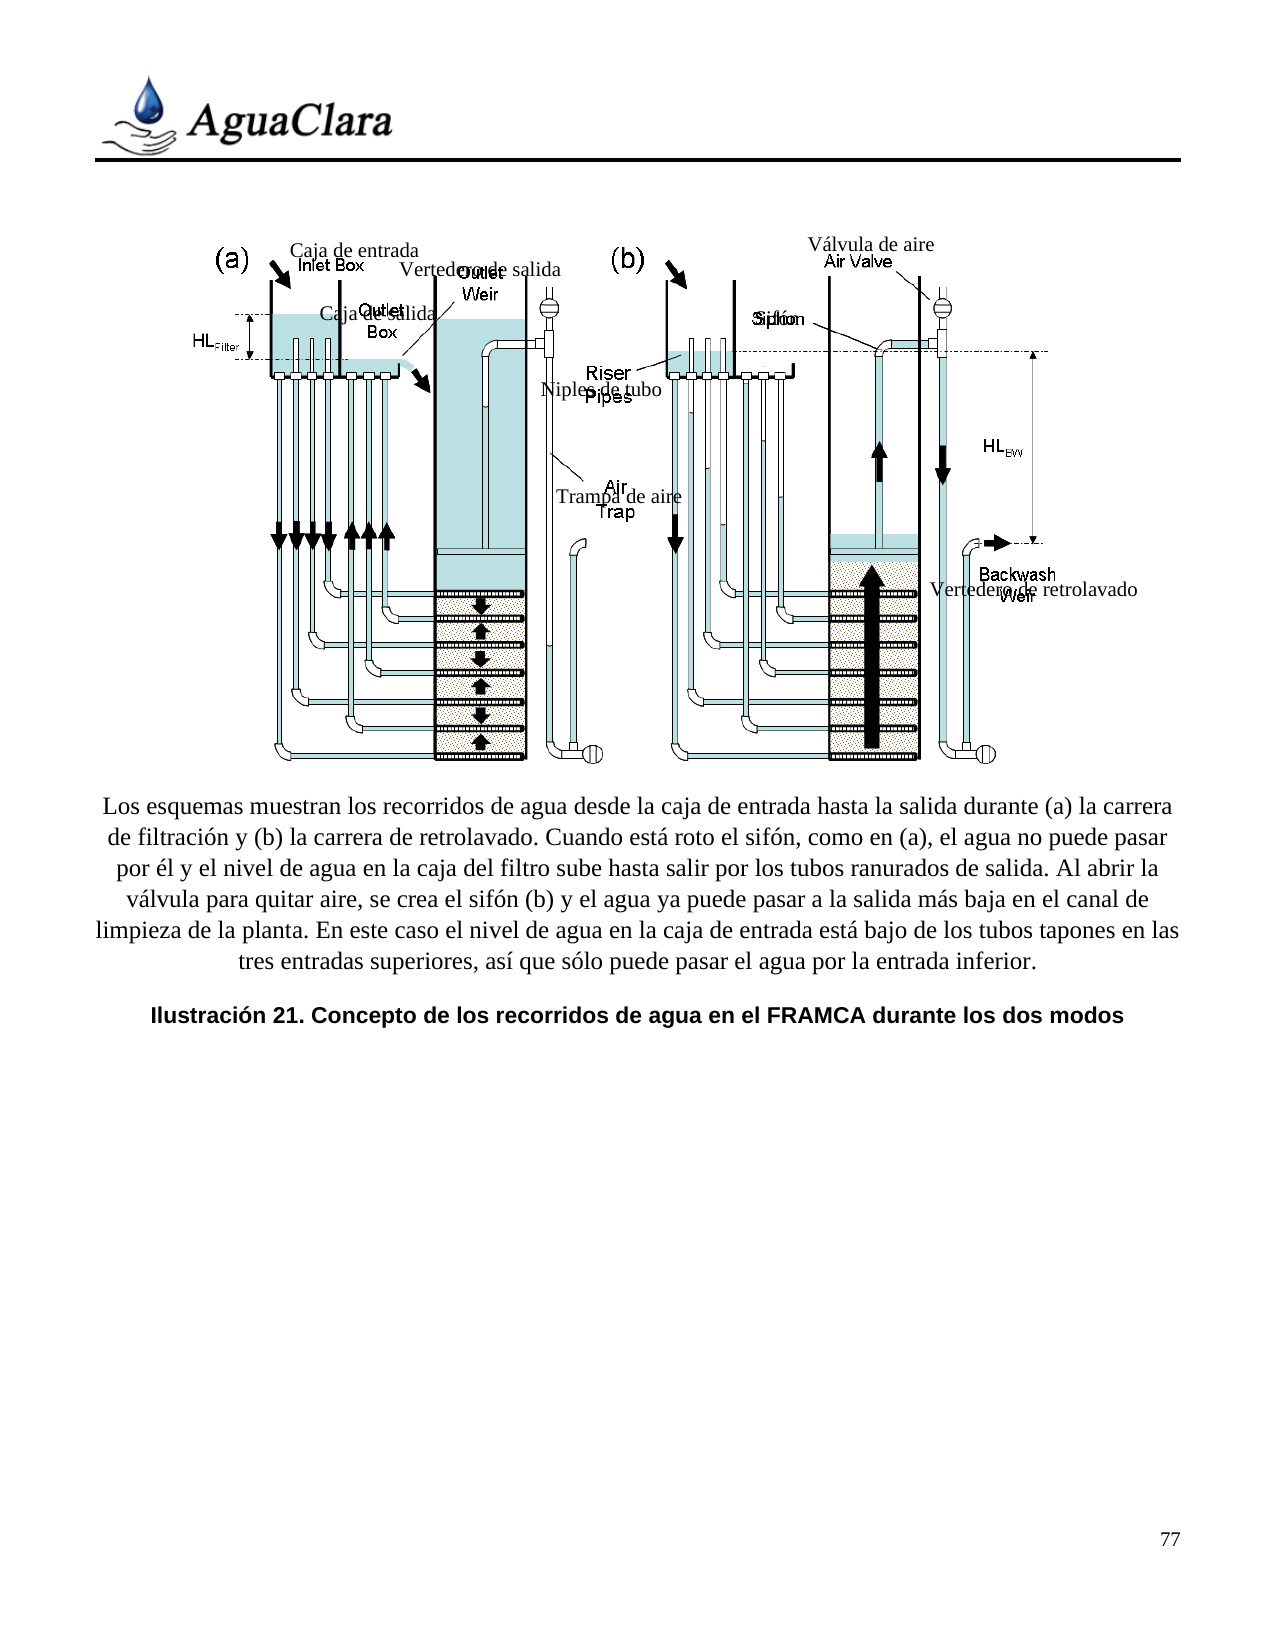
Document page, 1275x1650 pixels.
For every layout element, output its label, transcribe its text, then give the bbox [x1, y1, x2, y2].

picture [94, 75, 412, 158]
picture [183, 234, 1076, 764]
text Los esquemas muestran los recorridos de agua desde la caja de entrada hasta la salida durante (a) la carrera de filtración y (b) la carrera de retrolavado. Cuando está roto el sifón, como en (a), el agua no puede pasar por él y el nivel de agua en la caja del filtro sube hasta salir por los tubos ranurados de salida. Al abrir la válvula para quitar aire, se crea el sifón (b) y el agua ya puede pasar a la salida más baja en el canal de limpieza de la planta. En este caso el nivel de agua en la caja de entrada está bajo de los tubos tapones en las tres entradas superiores, así que sólo puede pasar el agua por la entrada inferior. [94, 791, 1181, 975]
